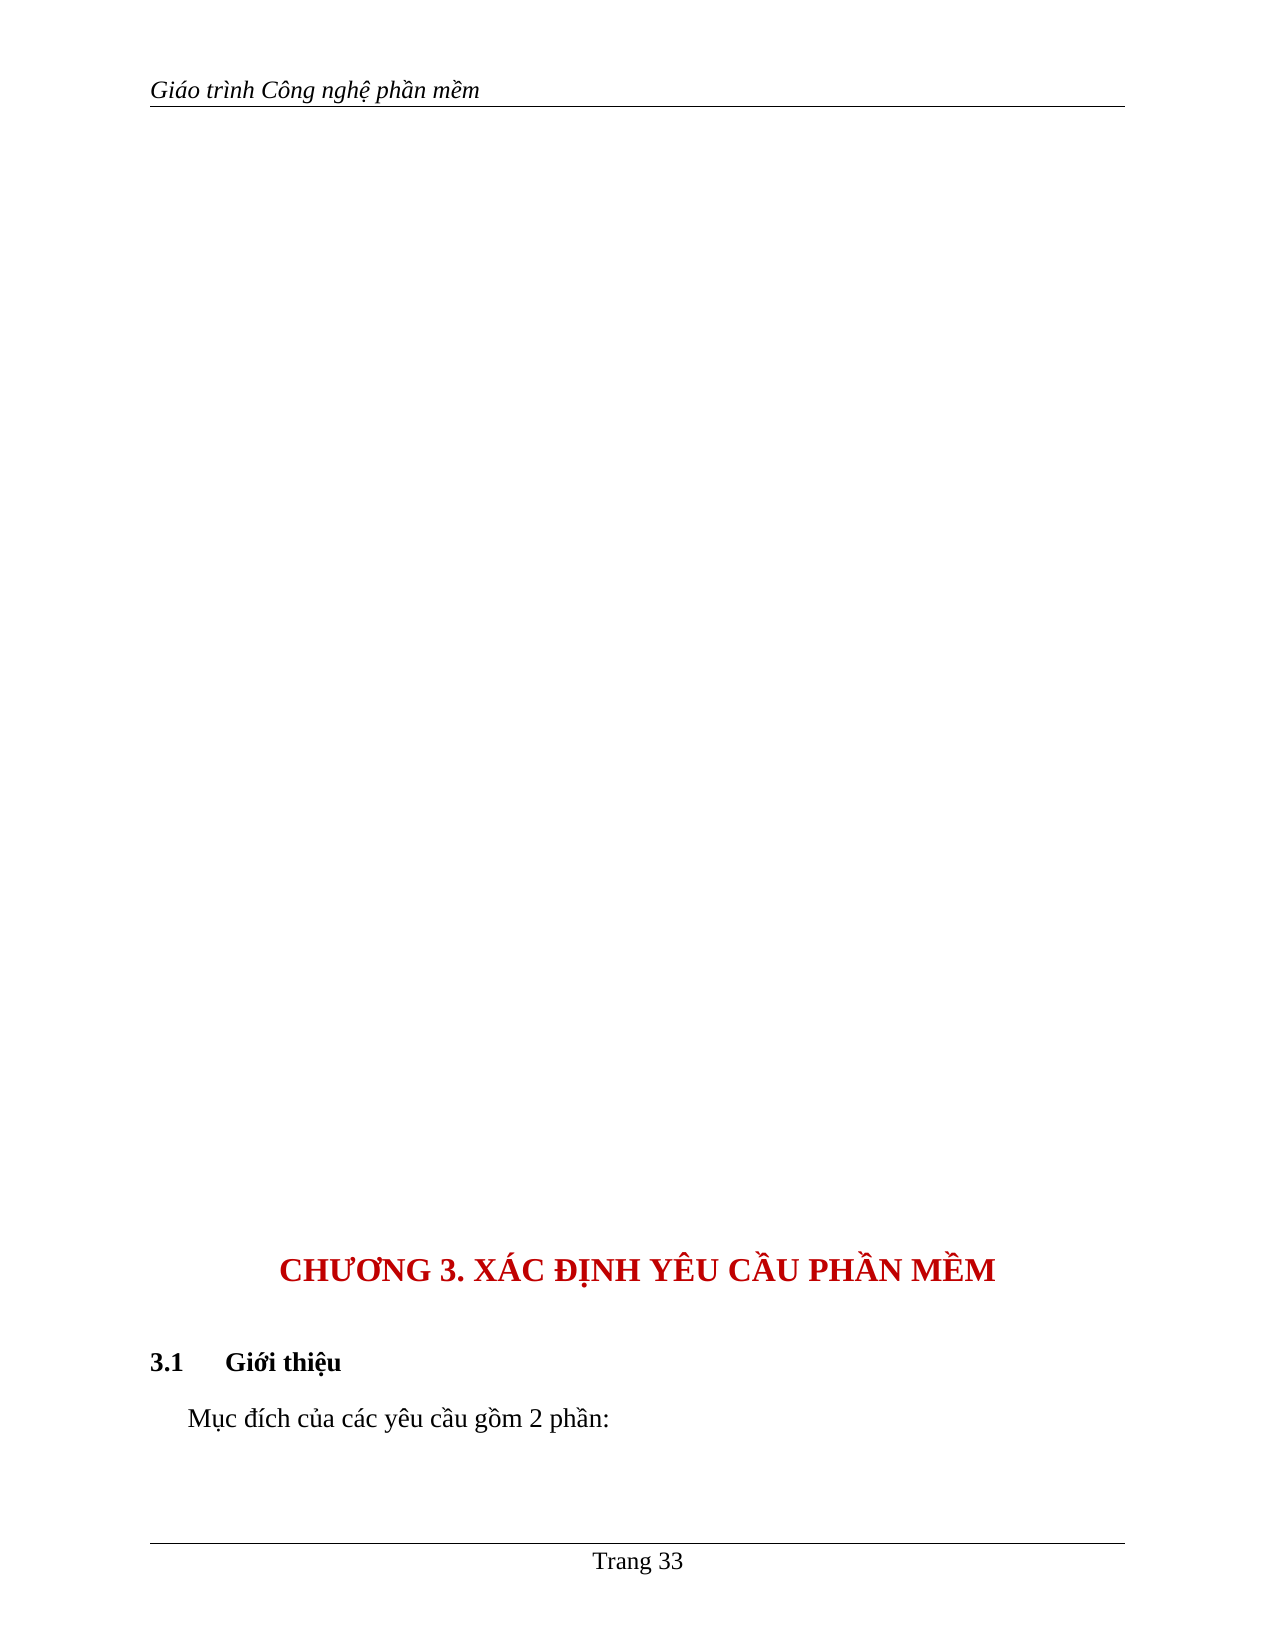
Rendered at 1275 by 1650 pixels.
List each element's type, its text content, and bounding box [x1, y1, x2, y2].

text Mục đích của các yêu cầu gồm 2 phần: [150, 1402, 1125, 1434]
subtitle Giới thiệu [150, 1346, 1125, 1377]
subtitle XÁC ĐỊNH YÊU CẦU PHẦN MỀM [150, 1251, 1125, 1289]
